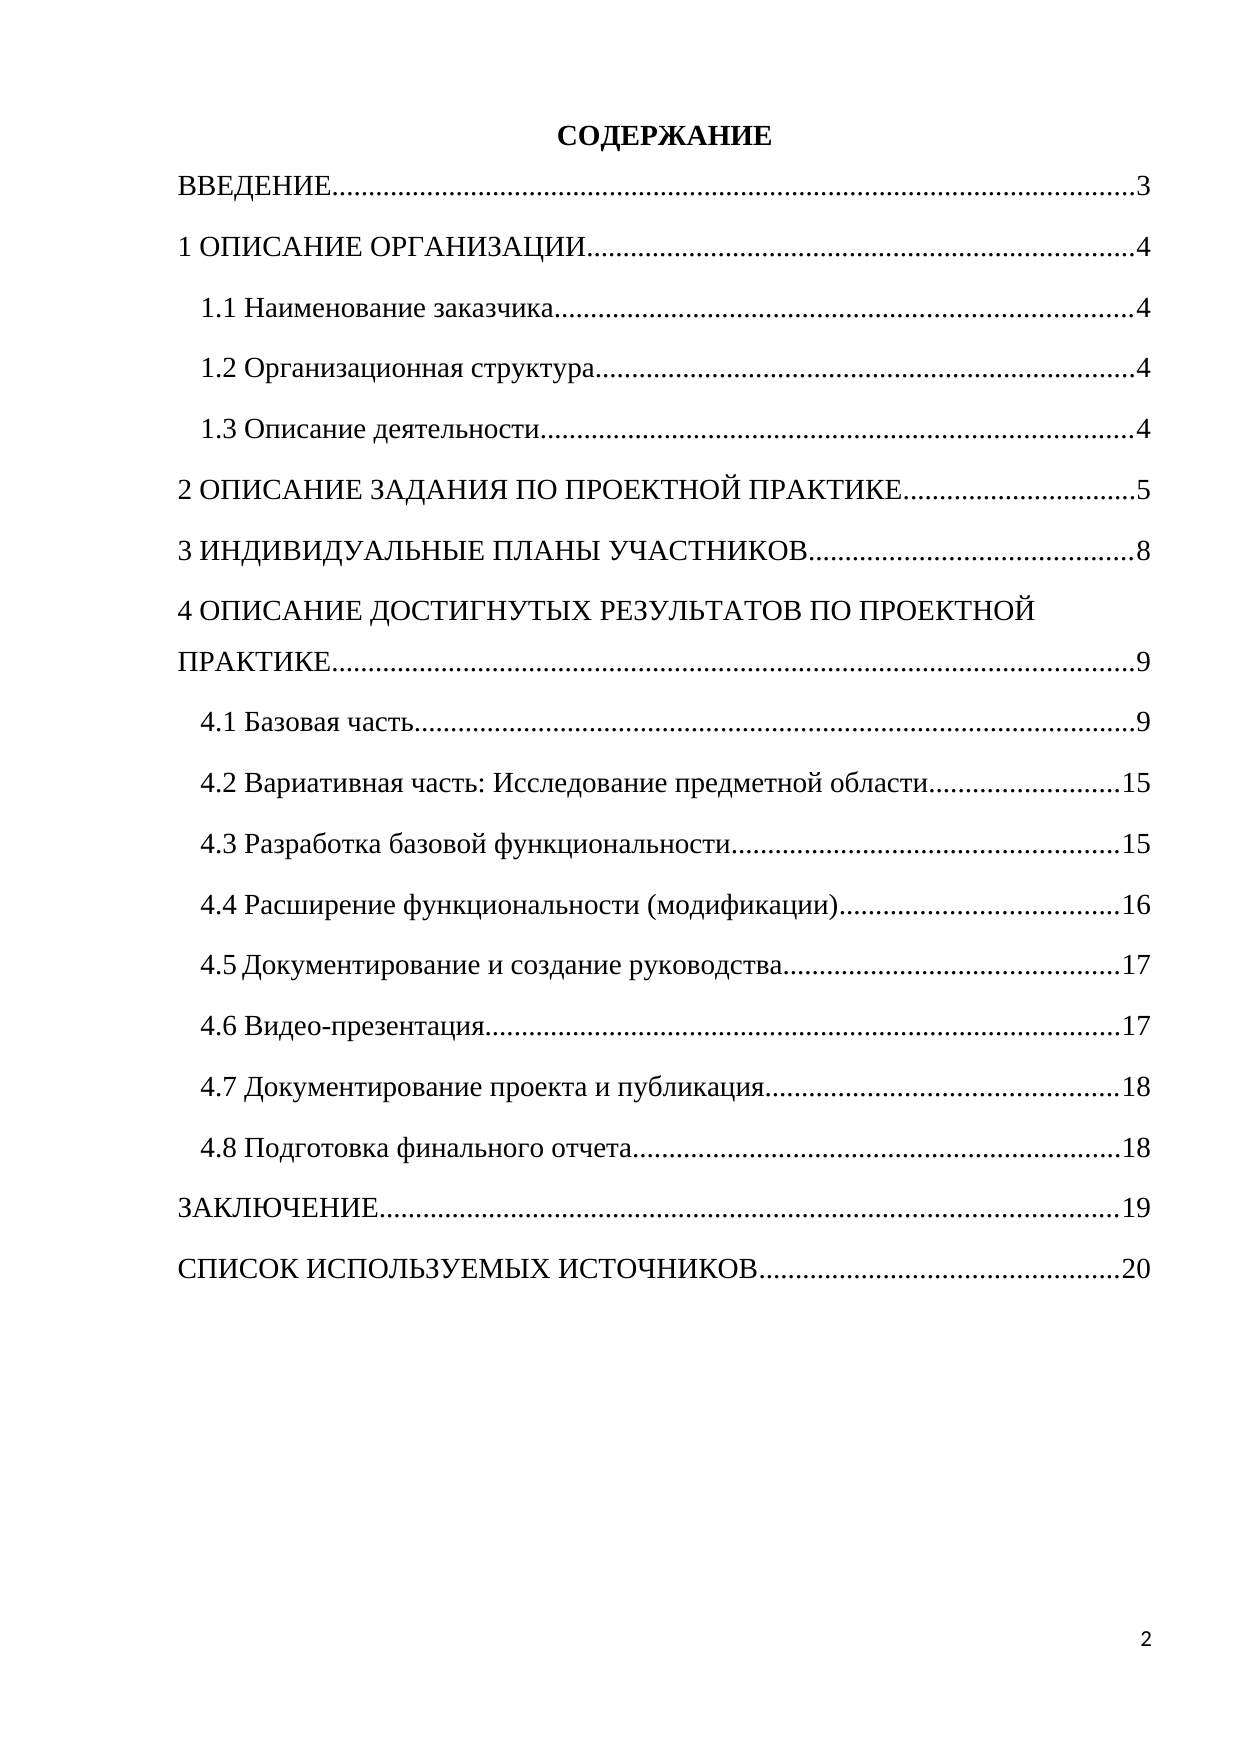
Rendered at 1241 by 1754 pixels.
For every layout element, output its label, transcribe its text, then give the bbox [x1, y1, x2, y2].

text СОДЕРЖАНИЕ [177, 118, 1152, 152]
